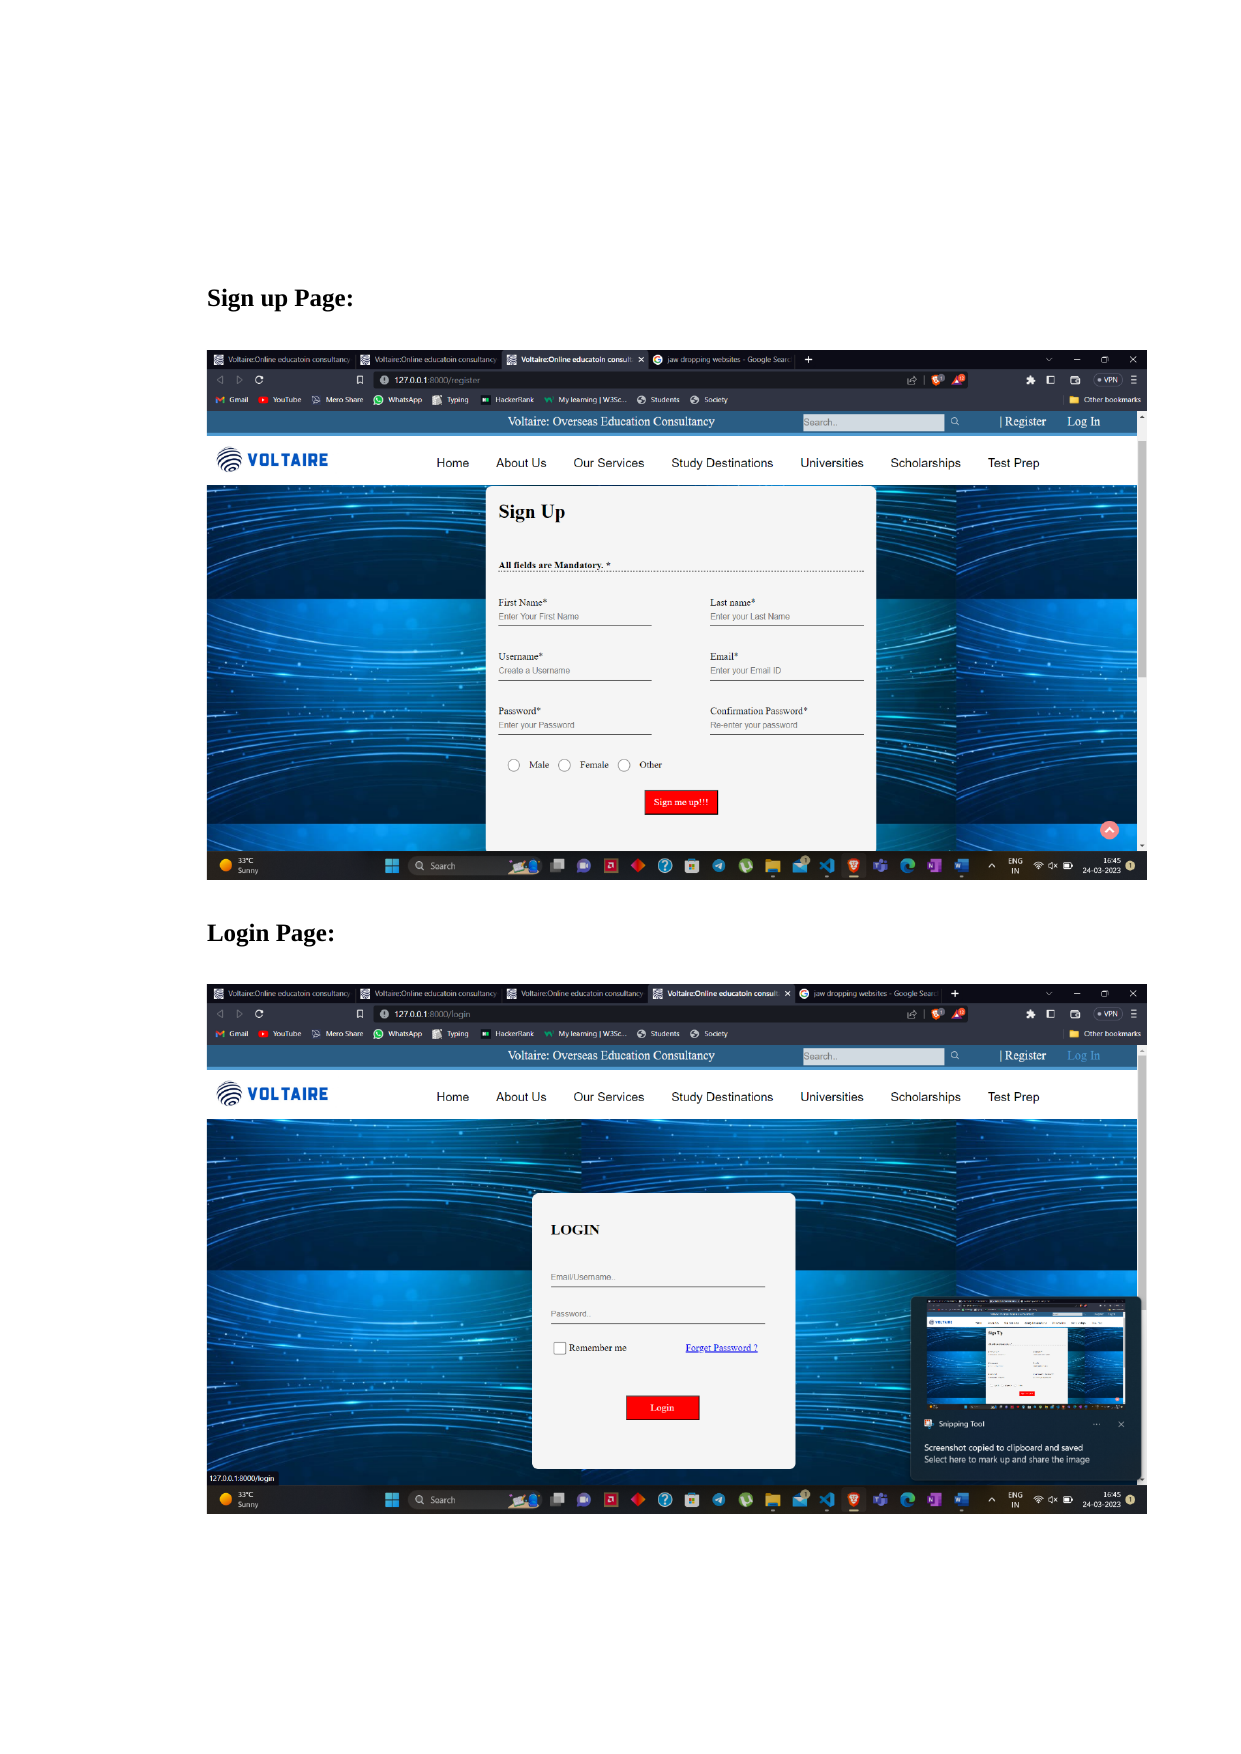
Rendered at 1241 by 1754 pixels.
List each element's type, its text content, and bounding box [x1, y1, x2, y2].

picture [206, 984, 1147, 1514]
text Login Page: [207, 918, 1122, 946]
text Sign up Page: [207, 283, 1122, 312]
picture [206, 350, 1147, 880]
